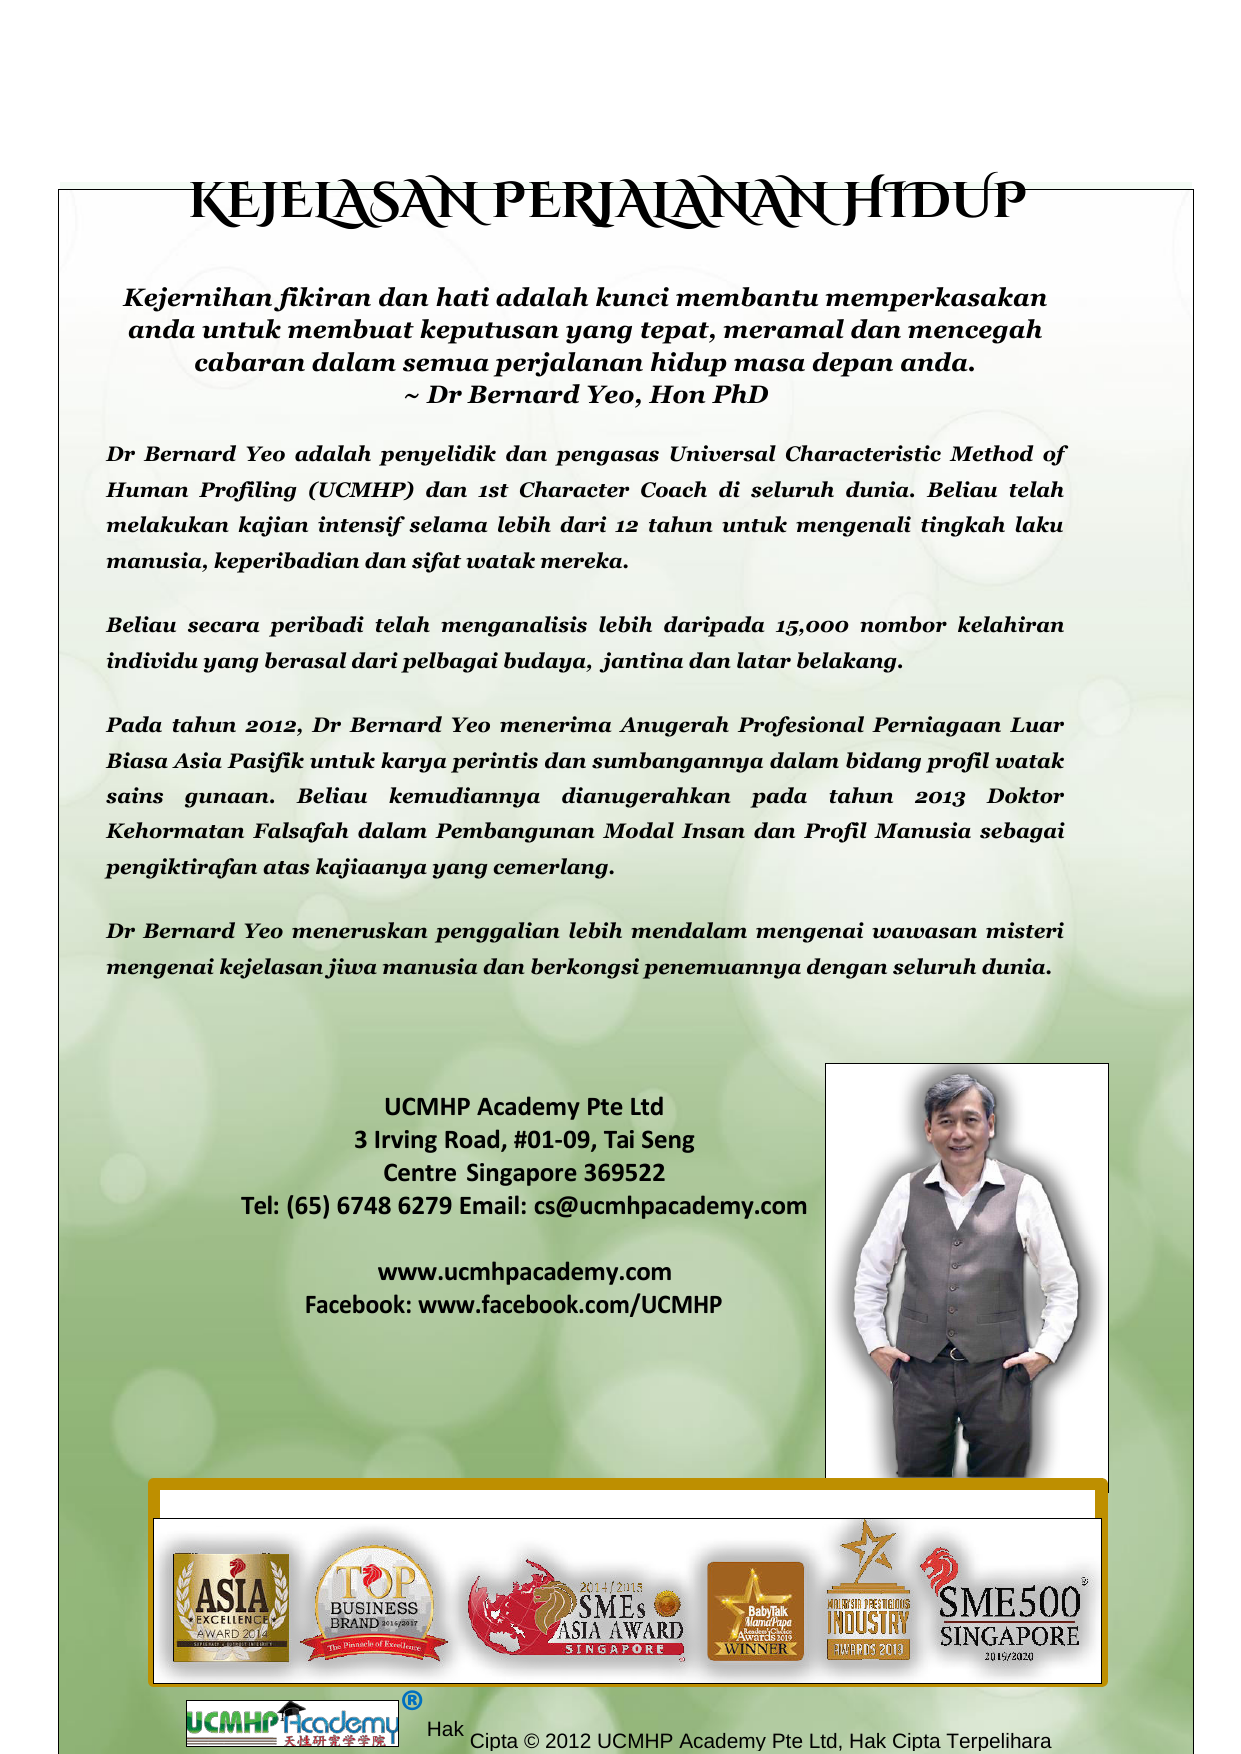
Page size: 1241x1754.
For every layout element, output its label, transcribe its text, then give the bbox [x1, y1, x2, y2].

text ~ Dr Bernard Yeo, Hon PhD [106, 381, 1065, 409]
text Tel: (65) 6748 6279 Email: cs@ucmhpacademy.com [195, 1188, 854, 1221]
text 3 Irving Road, #01-09, Tai Seng Centre Singapore 369522 [316, 1122, 733, 1188]
text Dr Bernard Yeo adalah penyelidik dan pengasas Universal Characteristic Method of Human Profiling (UCMHP) dan 1st Character Coach di seluruh dunia. Beliau telah melakukan kajian intensif selama lebih dari 12 tahun untuk mengenali tingkah laku manusia, keperibadian dan sifat watak mereka. [106, 443, 1065, 573]
text Kejernihan fikiran dan hati adalah kunci membantu memperkasakan anda untuk membuat keputusan yang tepat, meramal dan mencegah cabaran dalam semua perjalanan hidup masa depan anda. [106, 283, 1065, 377]
text KEJELASAN PERJALANAN HIDUP [151, 168, 1065, 236]
picture [59, 190, 1193, 1754]
subtitle UCMHP Academy Pte Ltd [195, 1089, 853, 1122]
text Pada tahun 2012, Dr Bernard Yeo menerima Anugerah Profesional Perniagaan Luar Biasa Asia Pasifik untuk karya perintis dan sumbangannya dalam bidang profil watak sains gunaan. Beliau kemudiannya dianugerahkan pada tahun 2013 Doktor Kehormatan Falsafah dalam Pembangunan Modal Insan dan Profil Manusia sebagai pengiktirafan atas kajiaanya yang cemerlang. [106, 713, 1065, 879]
text www.ucmhpacademy.com Facebook: www.facebook.com/UCMHP [304, 1254, 744, 1320]
text Dr Bernard Yeo meneruskan penggalian lebih mendalam mengenai wawasan misteri mengenai kejelasan jiwa manusia dan berkongsi penemuannya dengan seluruh dunia. [106, 920, 1065, 979]
text Beliau secara peribadi telah menganalisis lebih daripada 15,000 nombor kelahiran individu yang berasal dari pelbagai budaya, jantina dan latar belakang. [106, 613, 1065, 673]
